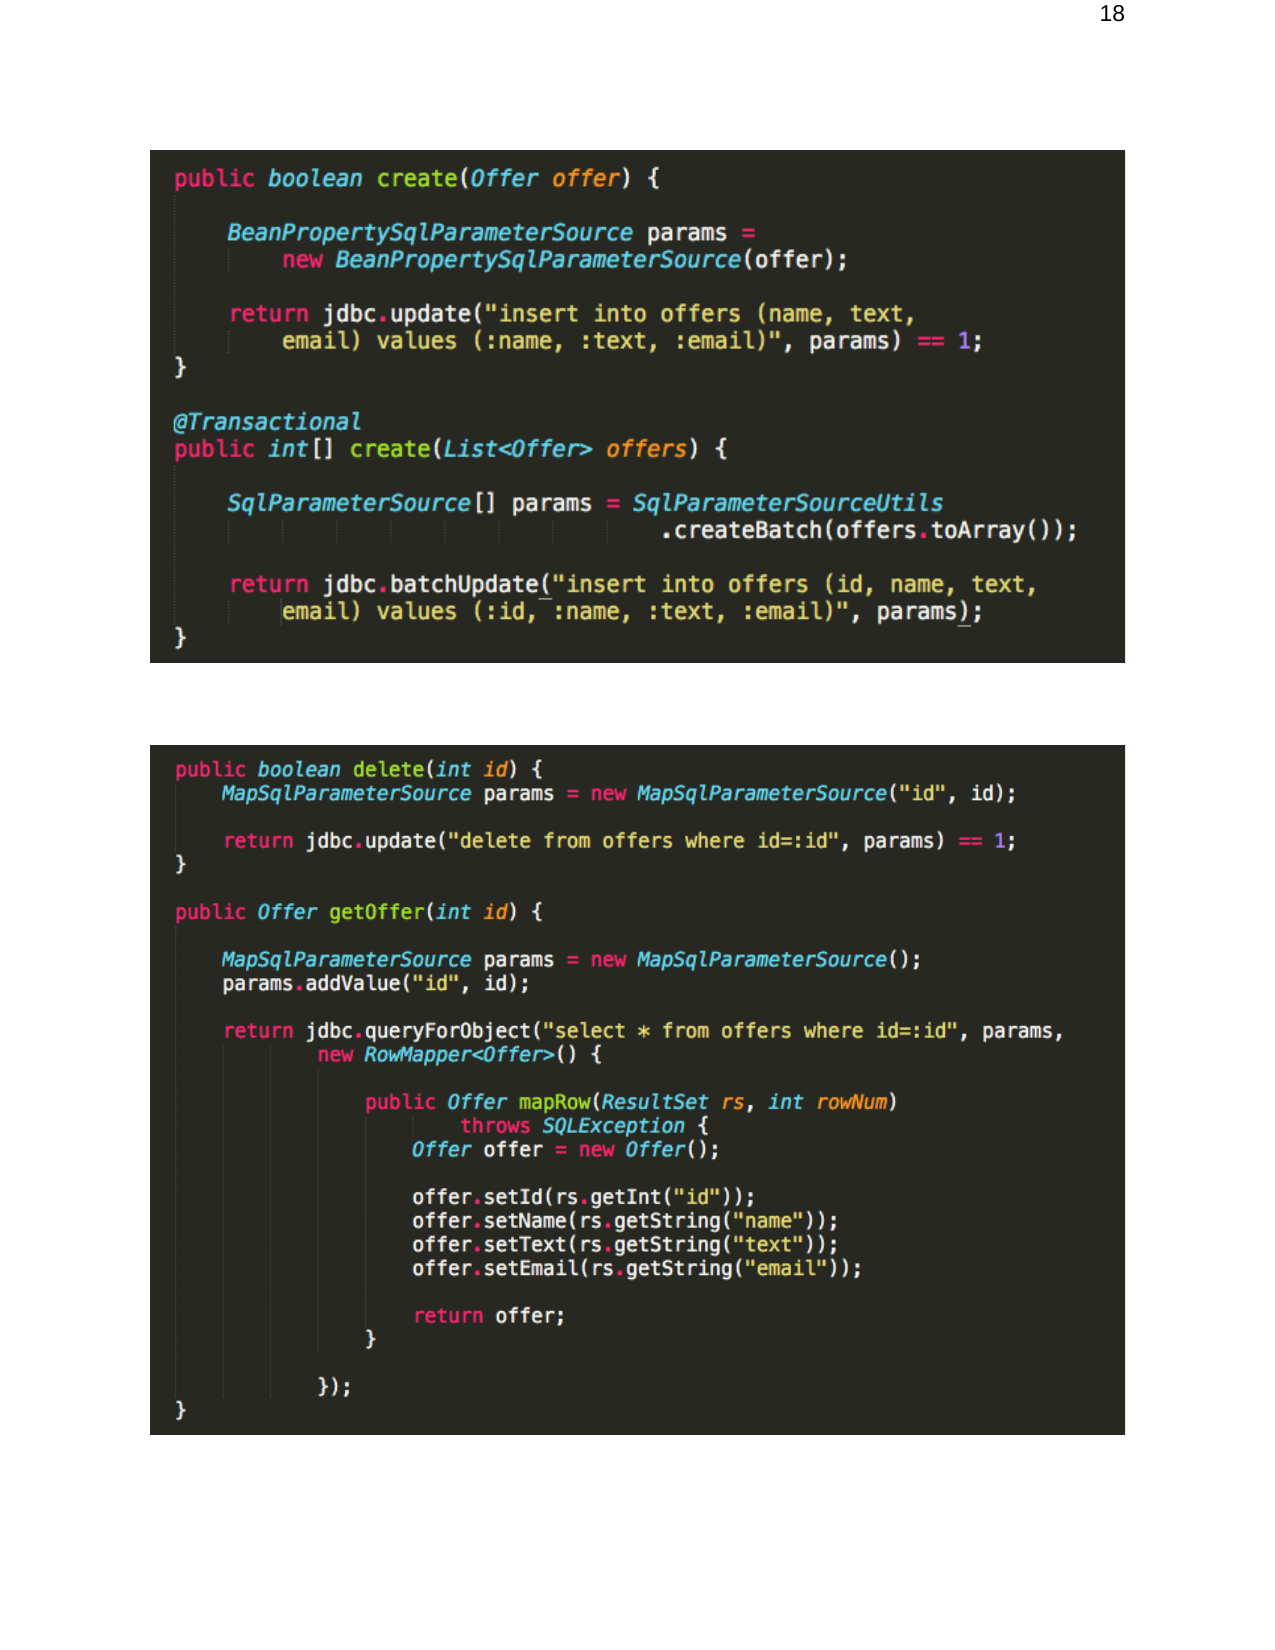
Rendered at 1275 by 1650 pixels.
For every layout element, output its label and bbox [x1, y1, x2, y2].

picture [150, 745, 1125, 1435]
picture [150, 150, 1125, 663]
